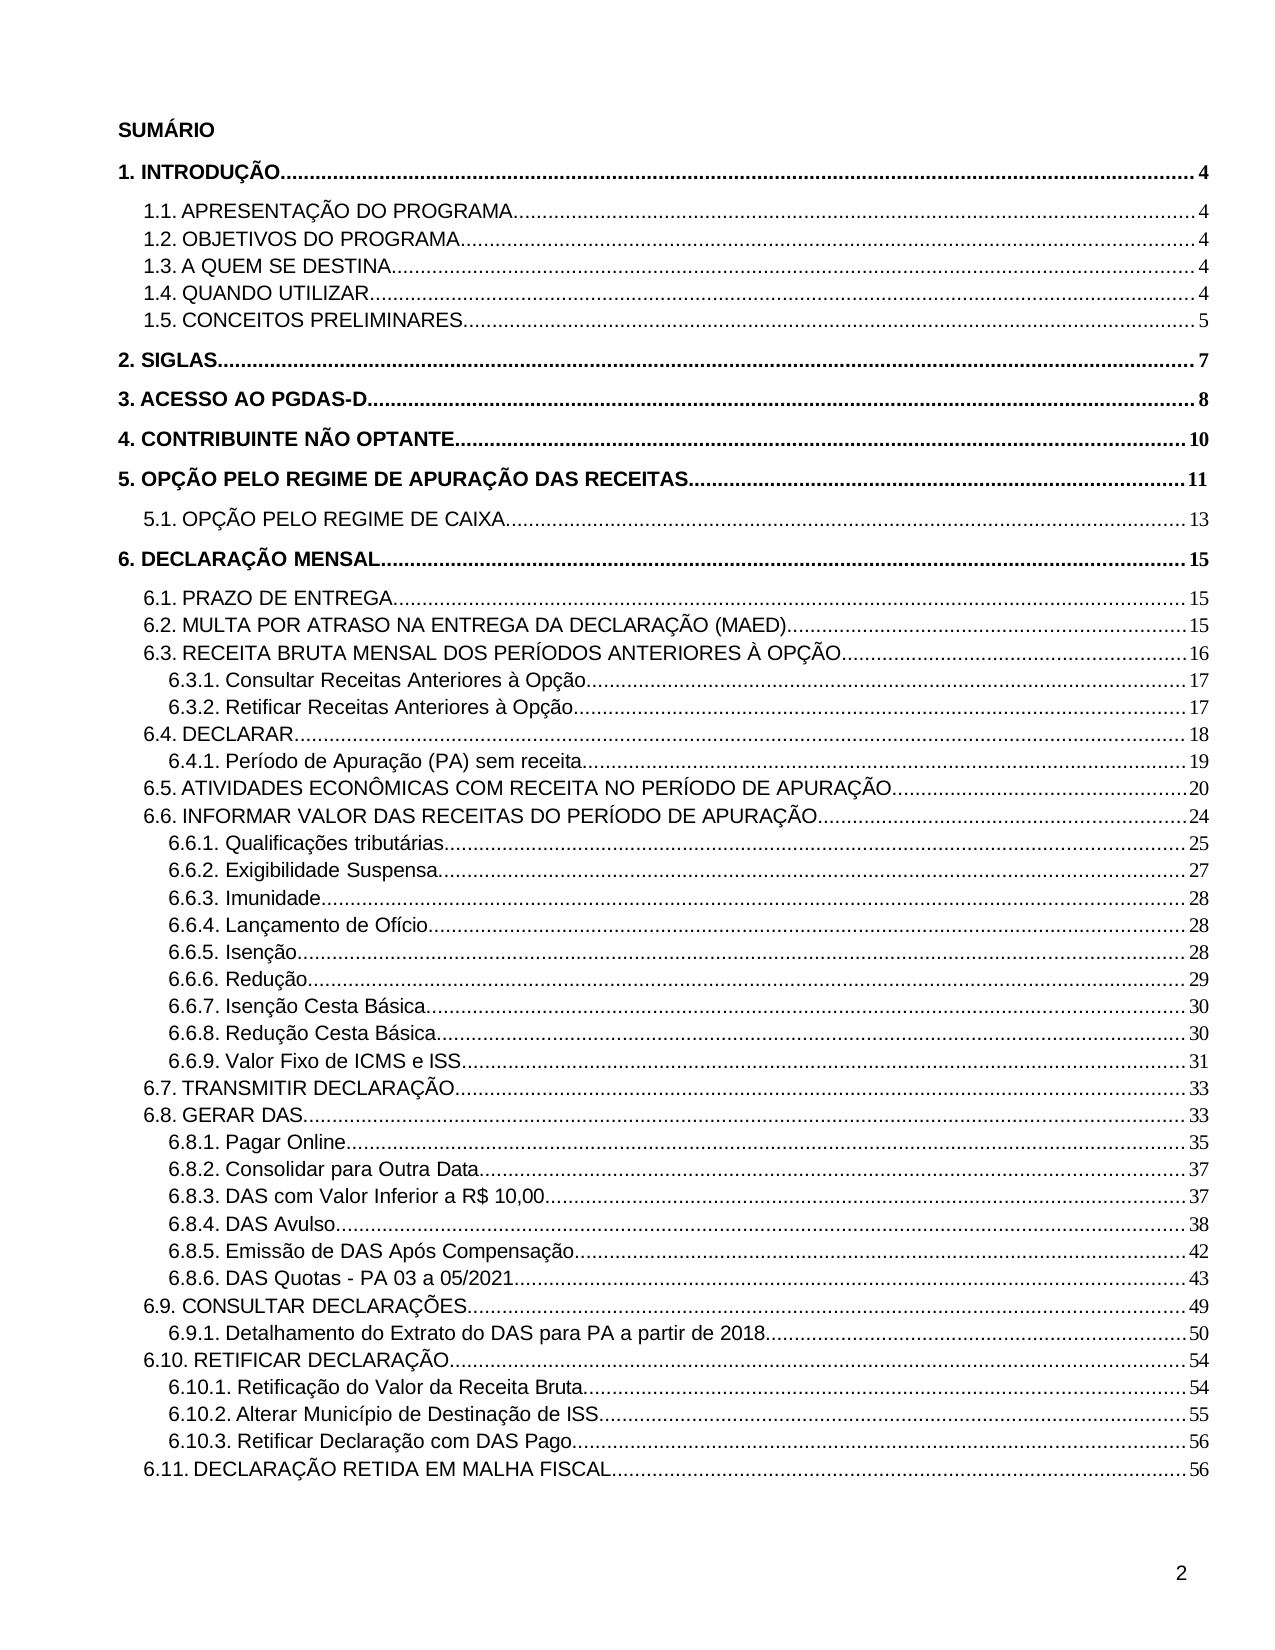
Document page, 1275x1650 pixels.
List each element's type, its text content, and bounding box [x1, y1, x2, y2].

text SUMÁRIO [118, 118, 1233, 142]
